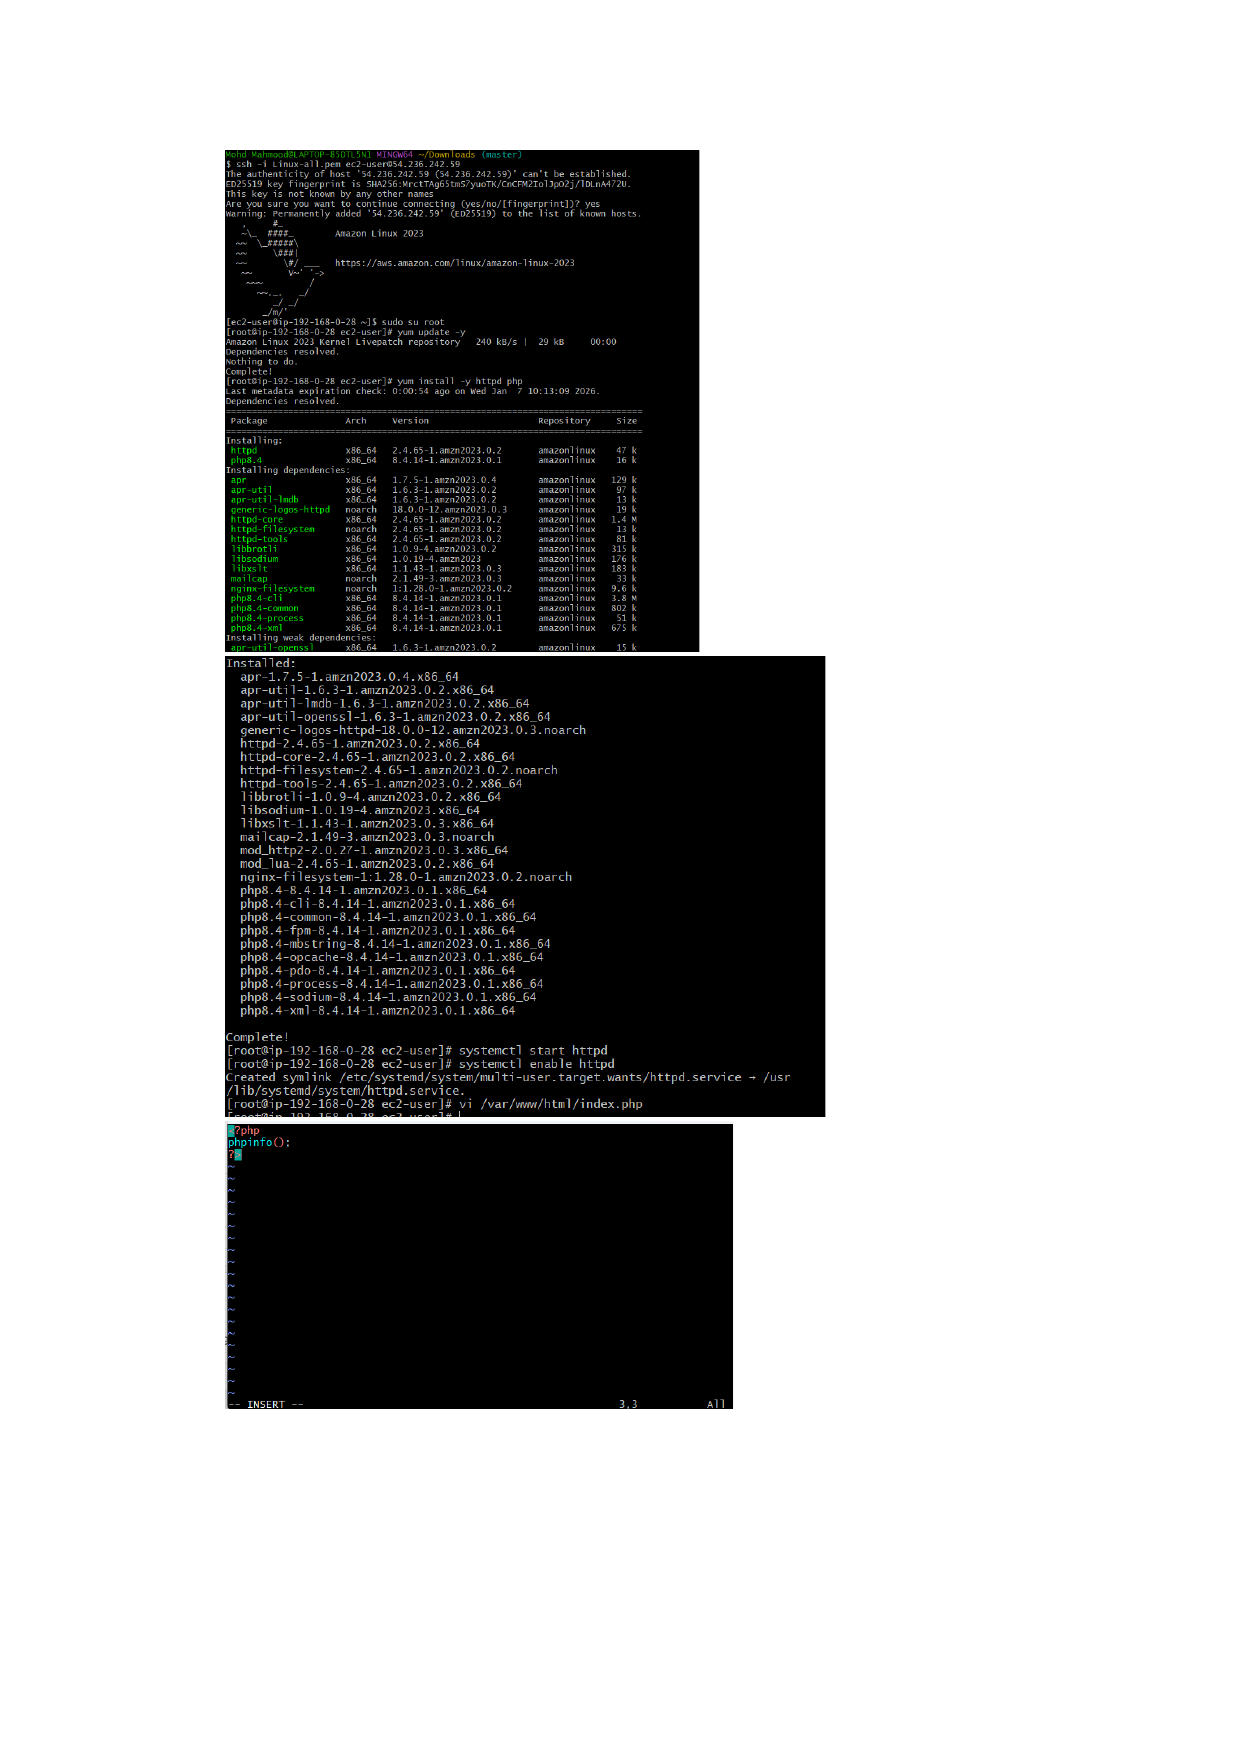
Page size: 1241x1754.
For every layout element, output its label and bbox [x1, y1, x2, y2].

picture [225, 656, 826, 1117]
picture [225, 150, 700, 652]
picture [225, 1121, 734, 1409]
list [187, 150, 1090, 1409]
